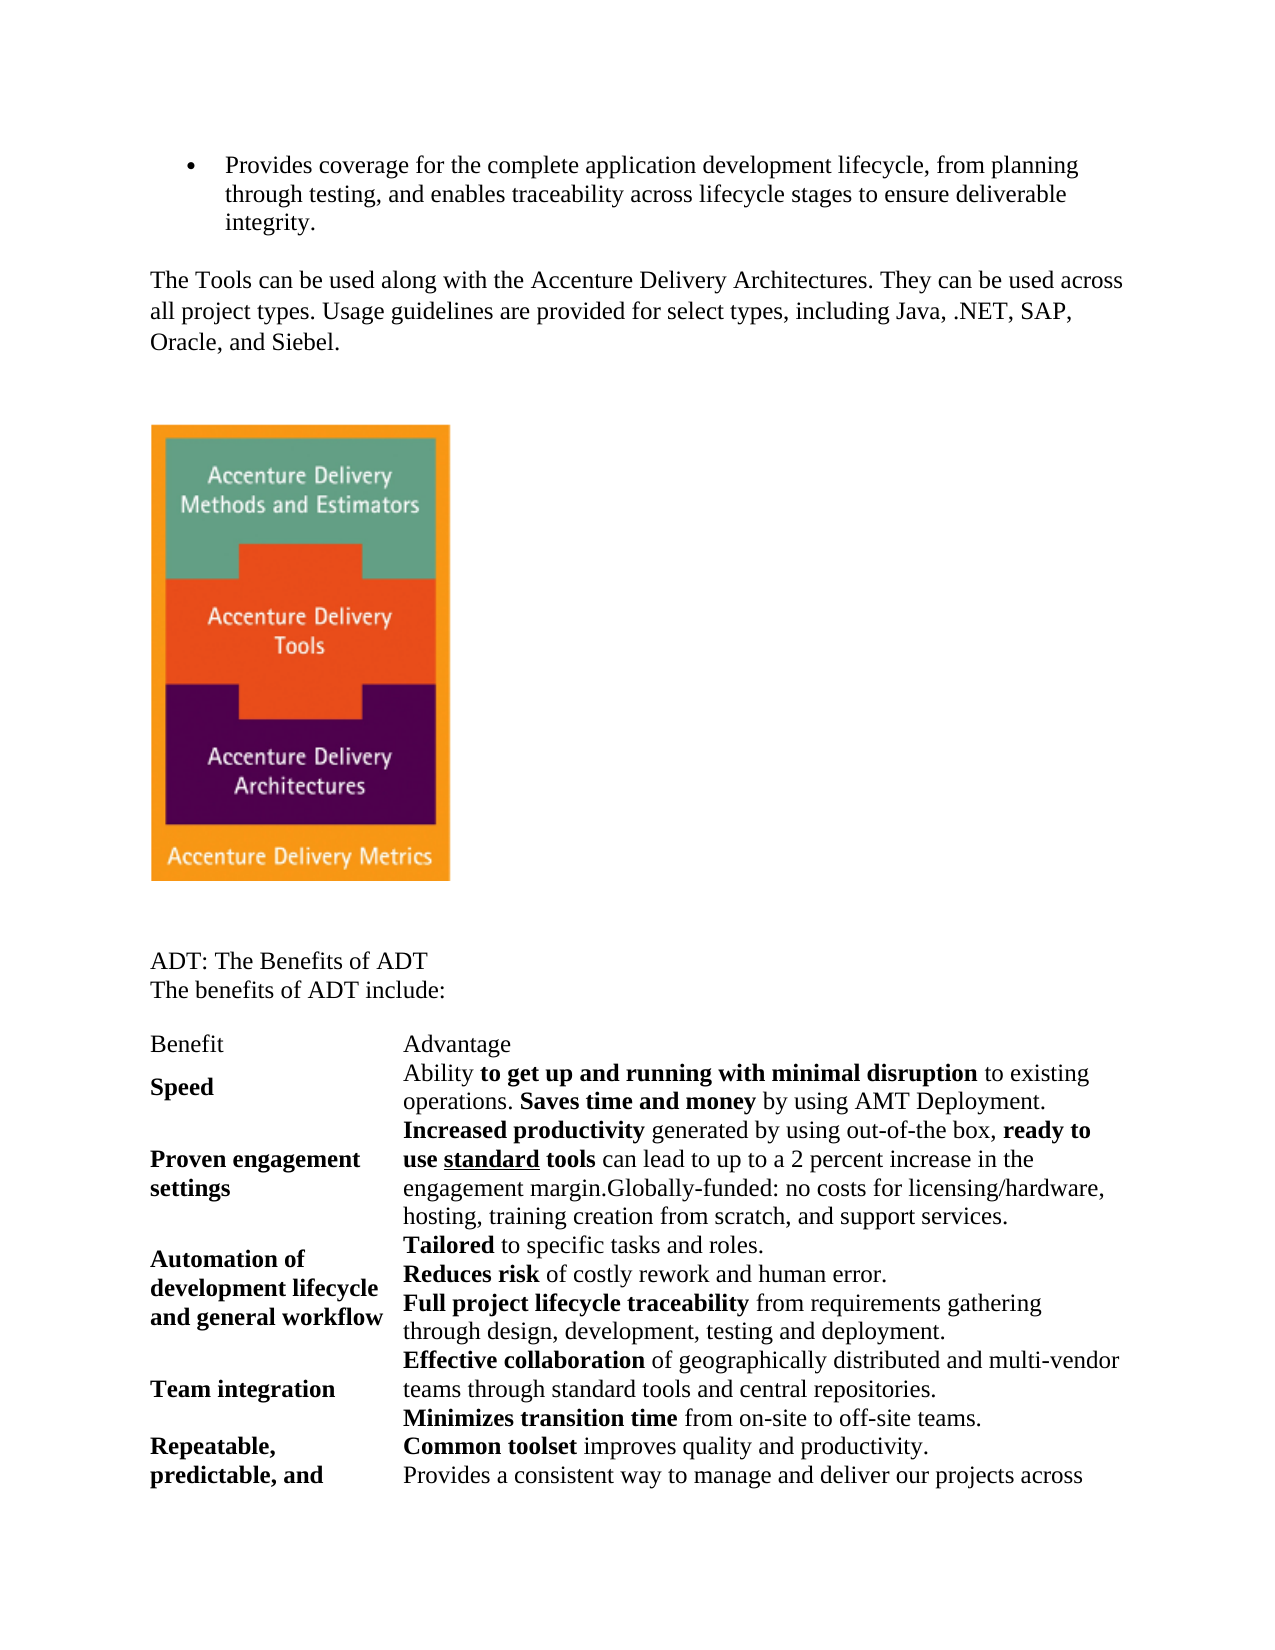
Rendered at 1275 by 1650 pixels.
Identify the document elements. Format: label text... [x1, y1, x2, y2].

text ADT: The Benefits of ADT [150, 946, 1125, 975]
table_cell Ability to get up and running with minimal disruption to existing operations. Saves time and money by using AMT Deployment. [403, 1058, 1125, 1115]
table_cell Increased productivity generated by using out-of-the box, ready to use standard tools can lead to up to a 2 percent increase in the engagement margin.Globally-funded: no costs for licensing/hardware, hosting, training creation from scratch, and support services. [403, 1115, 1125, 1230]
table_cell Automation of development lifecycle and general workflow [150, 1230, 403, 1345]
table_cell Effective collaboration of geographically distributed and multi-vendor teams through standard tools and central repositories. Minimizes transition time from on-site to off-site teams. [403, 1345, 1125, 1431]
table_cell Proven engagement settings [150, 1115, 403, 1230]
table_cell Team integration [150, 1345, 403, 1431]
table_cell Tailored to specific tasks and roles. Reduces risk of costly rework and human error. Full project lifecycle traceability from requirements gathering through design, development, testing and deployment. [403, 1230, 1125, 1345]
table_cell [150, 1431, 403, 1489]
table_header Advantage [403, 1029, 1125, 1058]
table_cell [403, 1431, 1125, 1489]
table_header Benefit [150, 1029, 403, 1058]
text The benefits of ADT include: [150, 975, 1125, 1004]
text The Tools can be used along with the Accenture Delivery Architectures. They can be used across all project types. Usage guidelines are provided for select types, including Java, .NET, SAP, Oracle, and Siebel. [150, 265, 1125, 356]
list Provides coverage for the complete application development lifecycle, from planning through testing, and enables traceability across lifecycle stages to ensure deliverable integrity. [187, 150, 1125, 236]
table_cell Speed [150, 1058, 403, 1115]
picture [150, 422, 452, 881]
